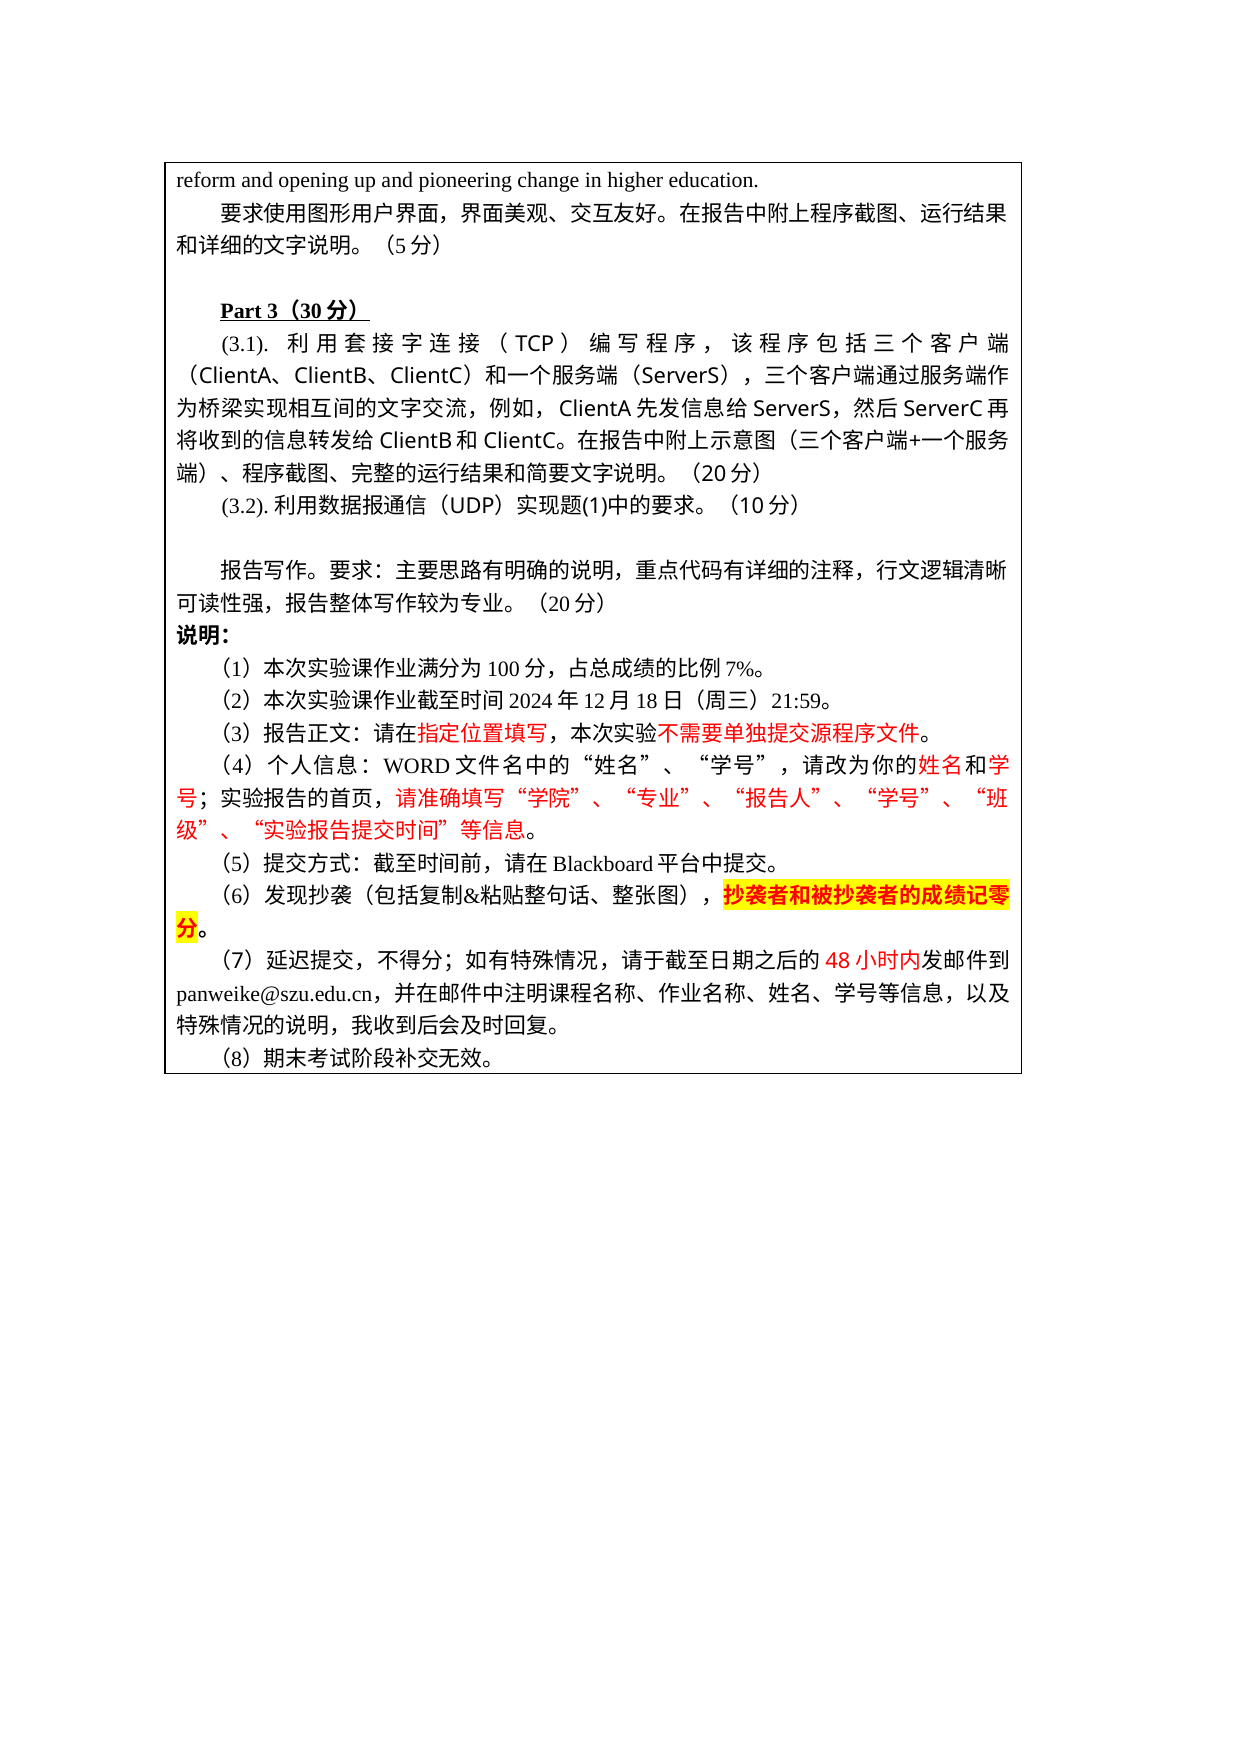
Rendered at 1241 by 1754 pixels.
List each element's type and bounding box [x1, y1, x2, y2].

table_header [166, 163, 1021, 1073]
